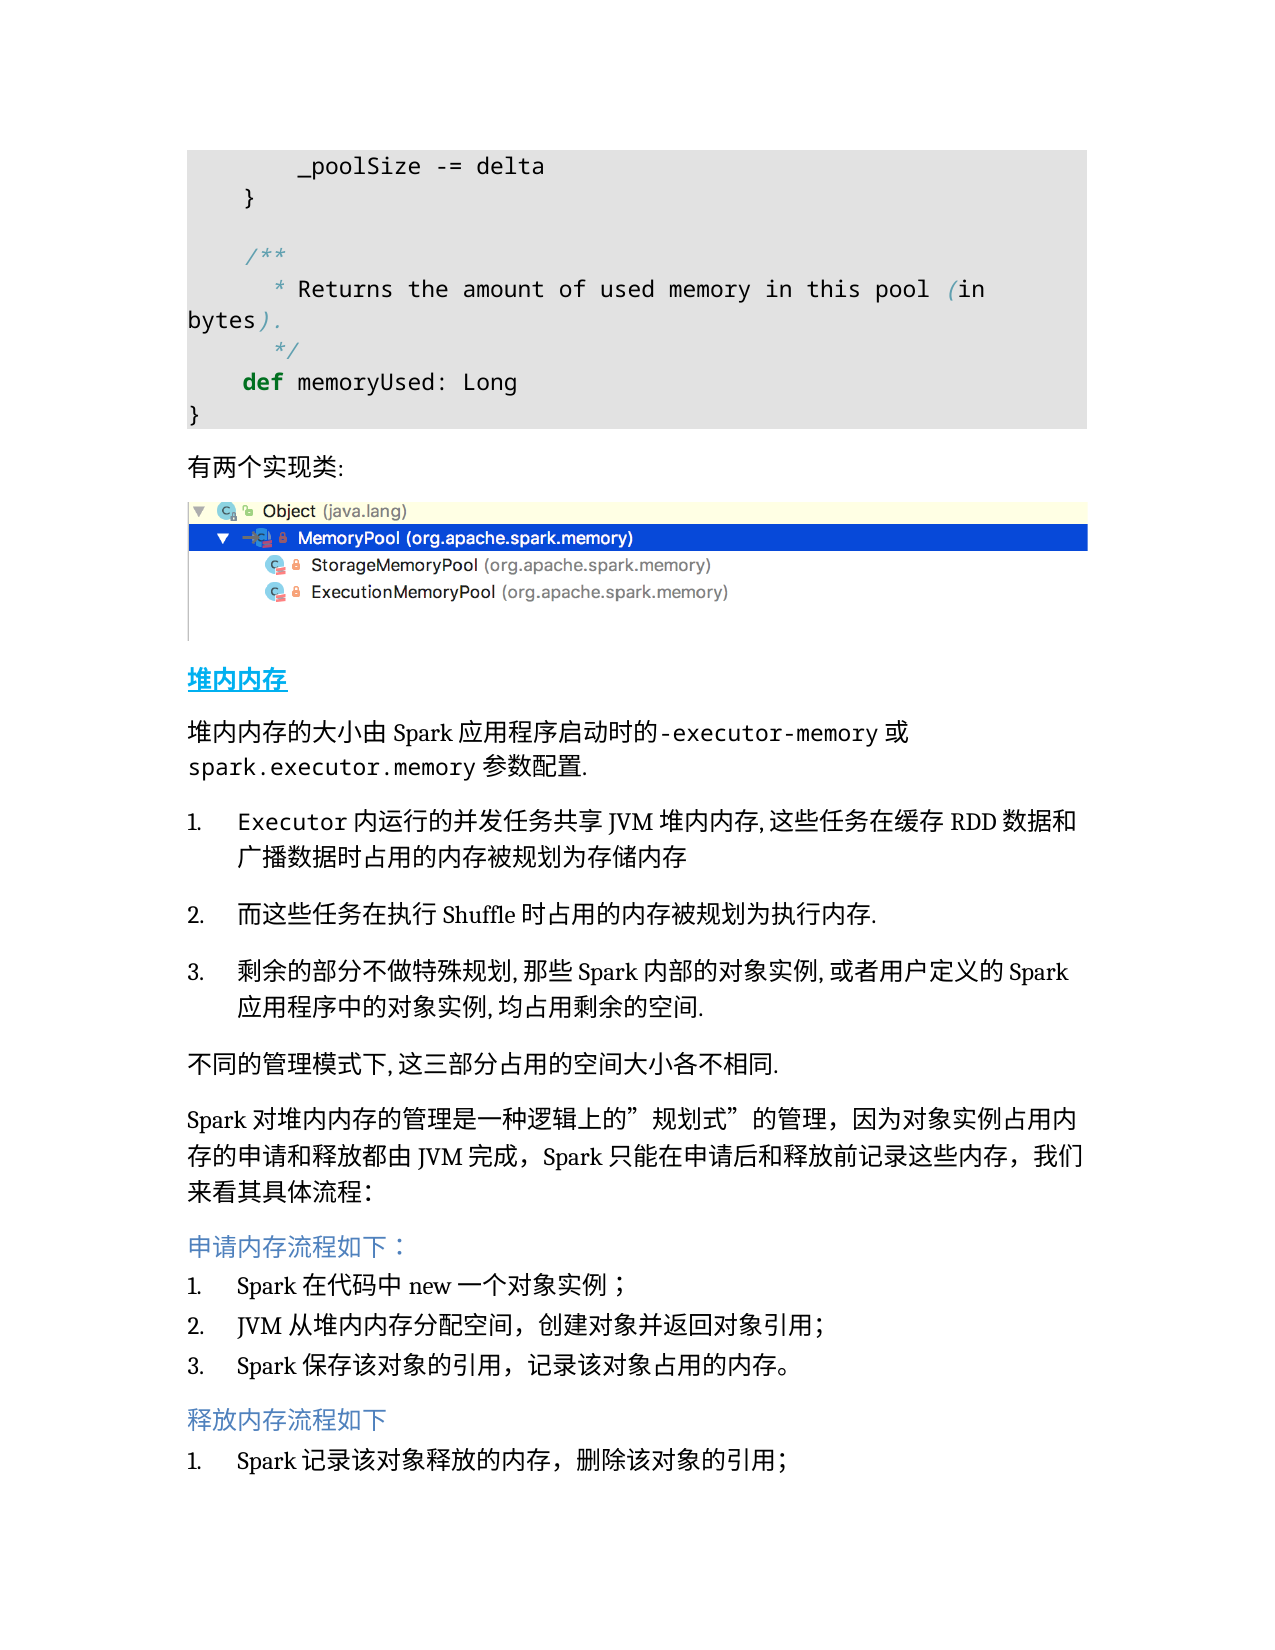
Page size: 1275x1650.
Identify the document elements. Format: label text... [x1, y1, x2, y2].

list Spark记录该对象释放的内存，删除该对象的引用； [187, 1440, 1087, 1476]
picture [187, 502, 1088, 641]
subtitle 申请内存流程如下： [187, 1229, 1087, 1264]
text 堆内内存的大小由 Spark 应用程序启动时的-executor-memory 或 spark.executor.memory 参数配置. [187, 714, 1087, 782]
list 而这些任务在执行 Shuffle 时占用的内存被规划为执行内存. [187, 894, 1087, 931]
subtitle 堆内内存 [187, 662, 1087, 696]
text 不同的管理模式下, 这三部分占用的空间大小各不相同. [187, 1045, 1087, 1081]
subtitle 释放内存流程如下 [187, 1402, 1087, 1436]
list Spark 在代码中 new 一个对象实例； [187, 1267, 1087, 1301]
text 有两个实现类: [187, 449, 1087, 484]
list JVM 从堆内内存分配空间，创建对象并返回对象引用； [187, 1305, 1087, 1341]
text Spark 对堆内内存的管理是一种逻辑上的”规划式”的管理，因为对象实例占用内存的申请和释放都由 JVM 完成，Spark 只能在申请后和释放前记录这些内存，我们来看其具体流程： [187, 1100, 1087, 1209]
list Executor 内运行的并发任务共享 JVM 堆内内存, 这些任务在缓存 RDD 数据和广播数据时占用的内存被规划为存储内存 [187, 801, 1087, 874]
list Spark 保存该对象的引用，记录该对象占用的内存。 [187, 1345, 1087, 1381]
list 剩余的部分不做特殊规划, 那些 Spark 内部的对象实例, 或者用户定义的 Spark 应用程序中的对象实例, 均占用剩余的空间. [187, 952, 1087, 1024]
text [187, 150, 1087, 429]
